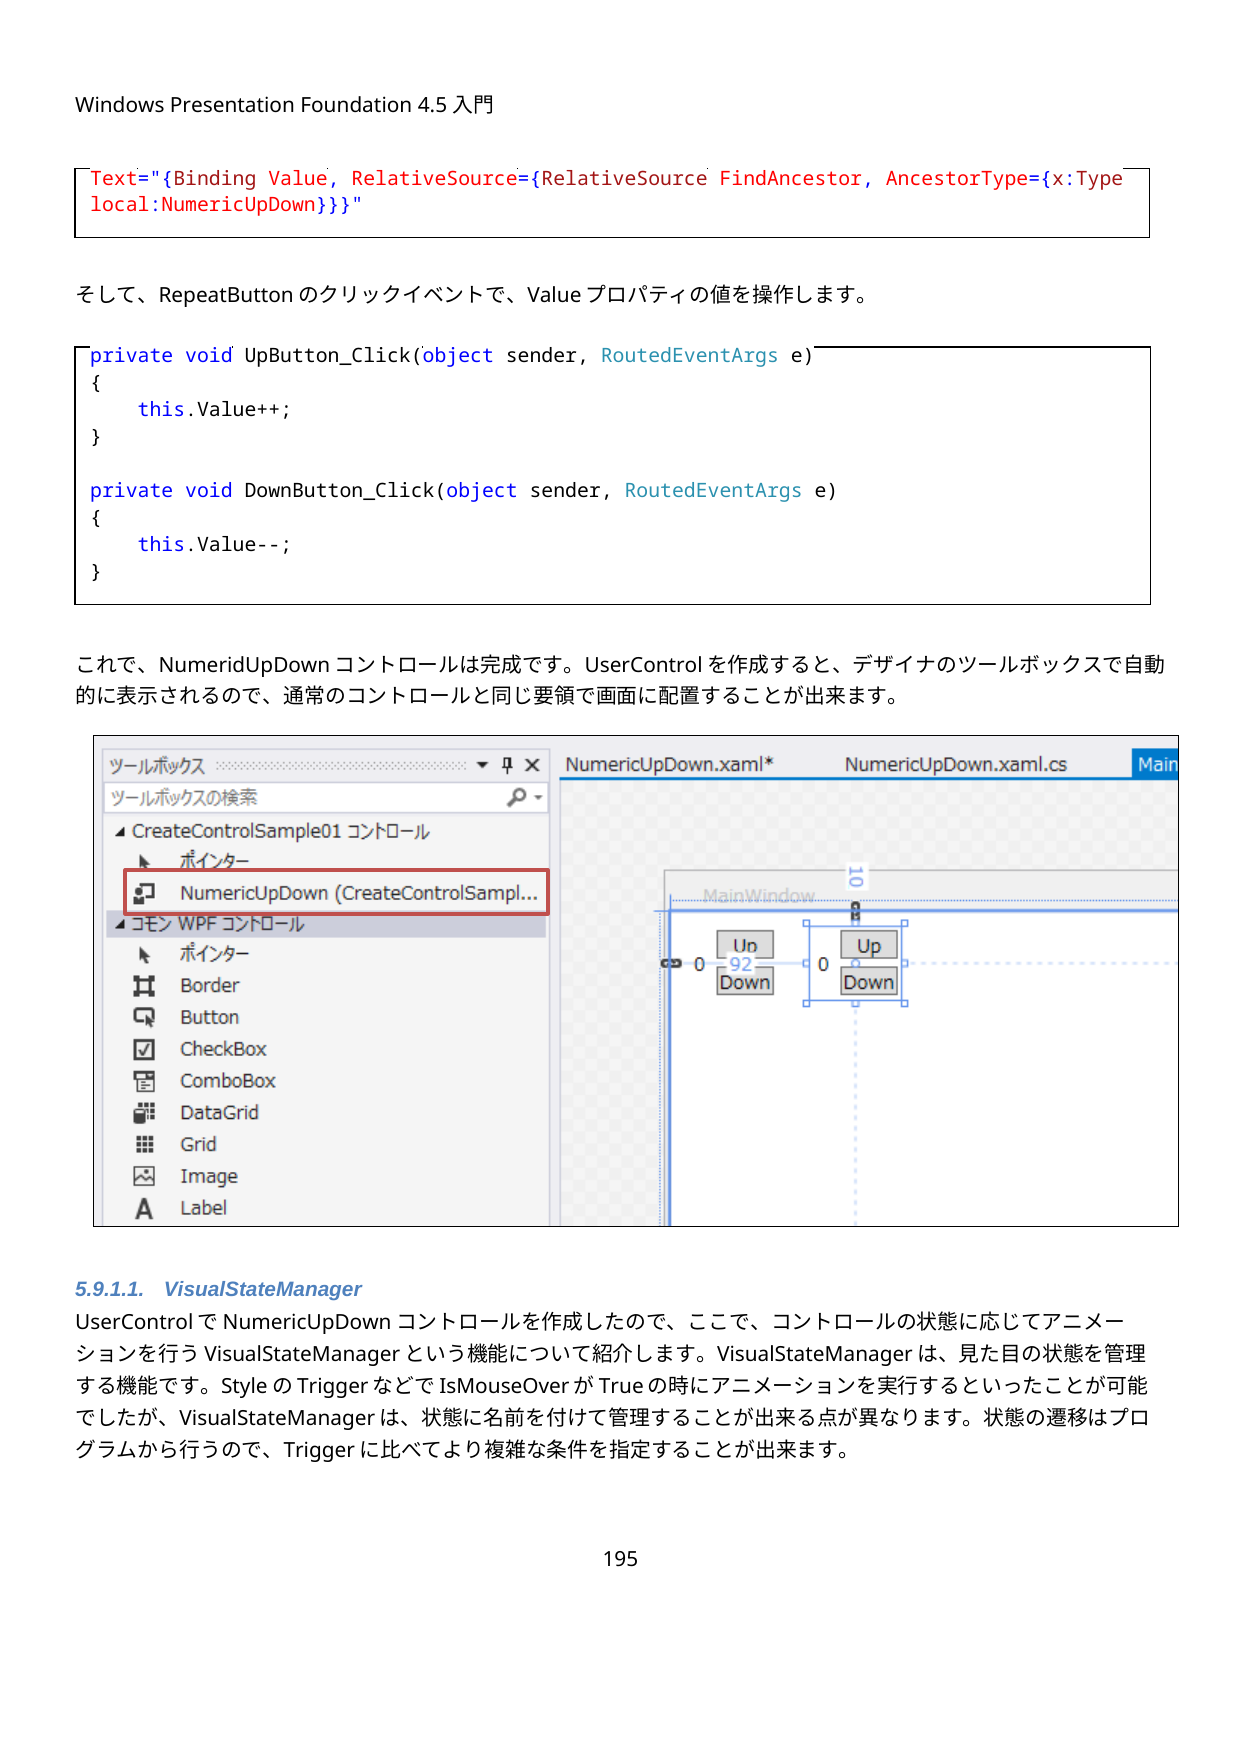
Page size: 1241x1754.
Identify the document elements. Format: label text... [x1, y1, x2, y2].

text そして、RepeatButtonのクリックイベントで、Valueプロパティの値を操作します。 [75, 277, 1165, 309]
text これで、NumeridUpDownコントロールは完成です。UserControlを作成すると、デザイナのツールボックスで自動的に表示されるので、通常のコントロールと同じ要領で画面に配置することが出来ます。 [75, 647, 1165, 711]
subtitle VisualStateManager [75, 1273, 1165, 1304]
picture [94, 736, 1178, 1226]
text UserControlでNumericUpDownコントロールを作成したので、ここで、コントロールの状態に応じてアニメーションを行うVisualStateManagerという機能について紹介します。VisualStateManagerは、見た目の状態を管理する機能です。StyleのTriggerなどでIsMouseOverがTrueの時にアニメーションを実行するといったことが可能でしたが、VisualStateManagerは、状態に名前を付けて管理することが出来る点が異なります。状態の遷移はプログラムから行うので、Triggerに比べてより複雑な条件を指定することが出来ます。 [75, 1304, 1165, 1464]
